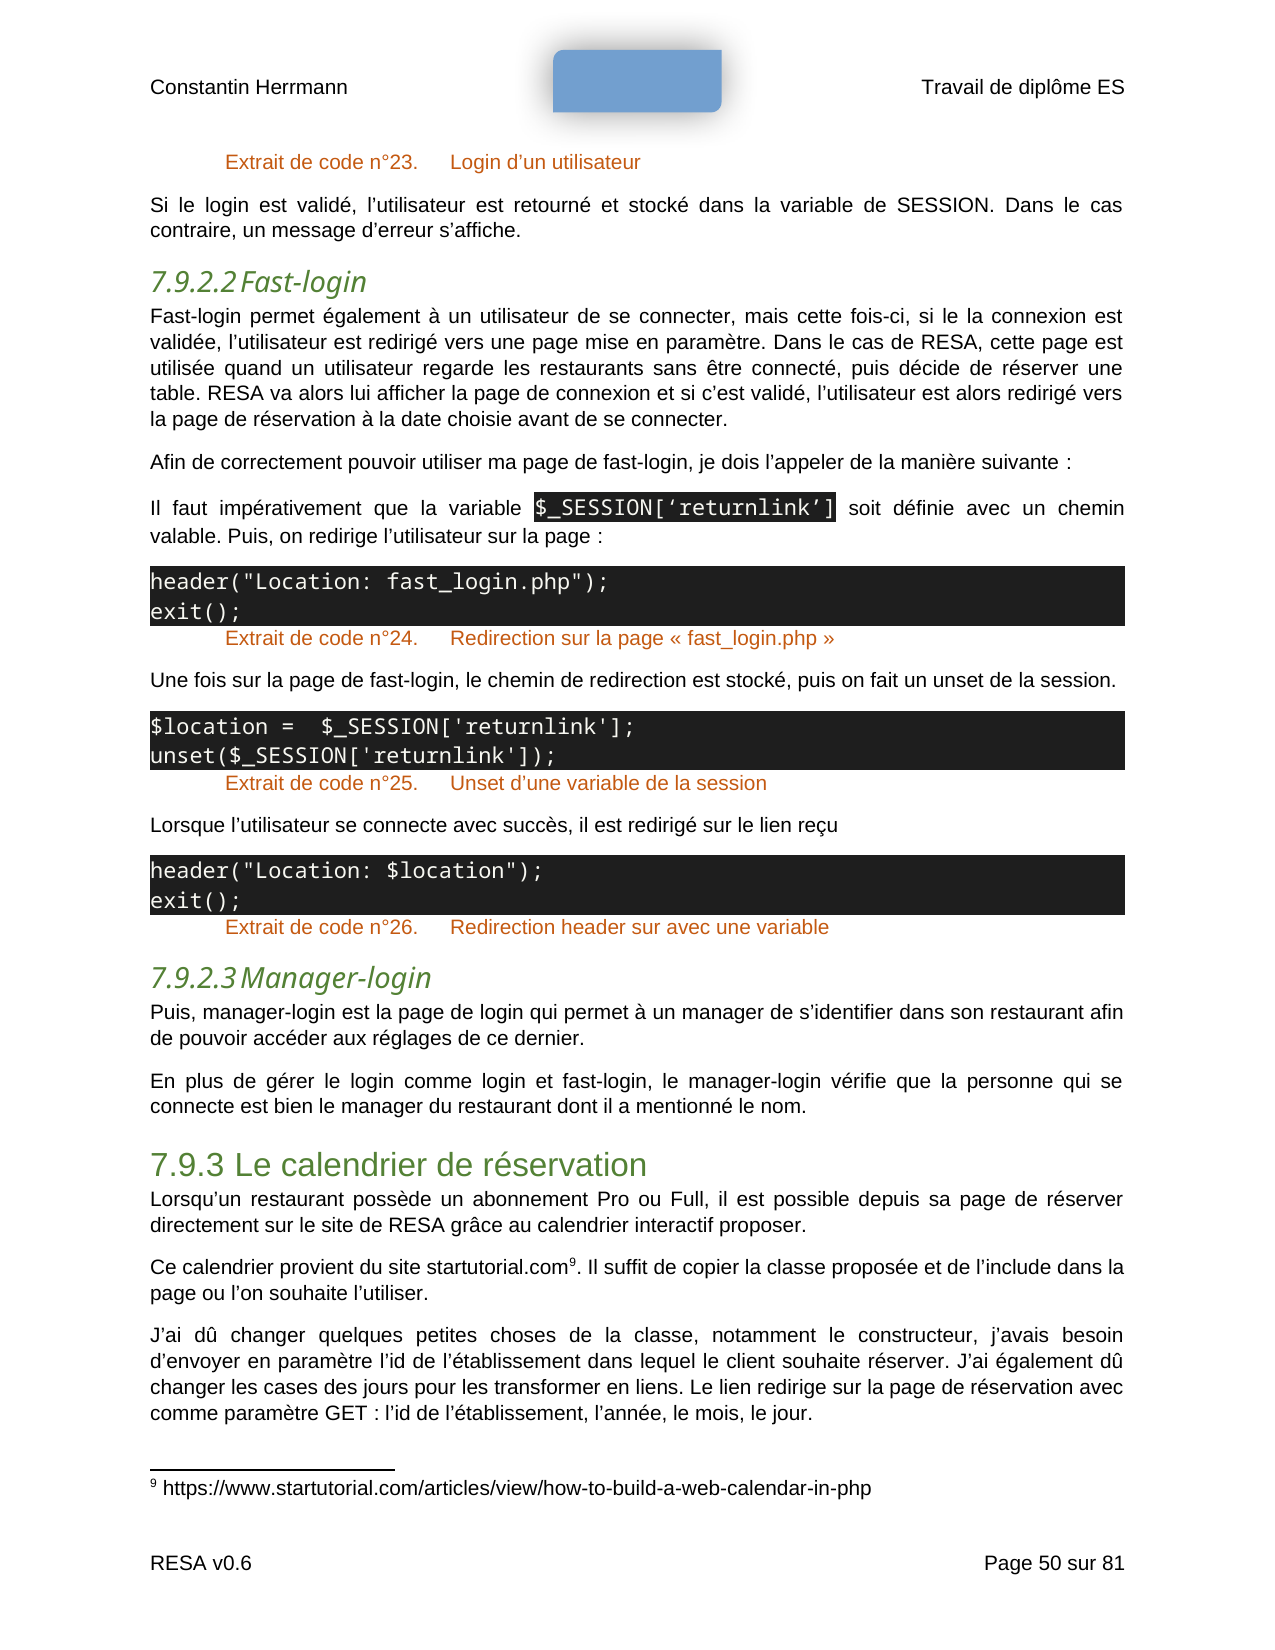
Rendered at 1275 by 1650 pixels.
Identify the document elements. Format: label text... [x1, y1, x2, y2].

subtitle Fast-login [150, 261, 1125, 301]
text Redirection sur la page « fast_login.php » [225, 626, 1125, 650]
text exit(); [150, 885, 1125, 915]
subtitle Manager-login [150, 957, 1125, 997]
text Si le login est validé, l’utilisateur est retourné et stocké dans la variable de SESSION. Dans le cas contraire, un message d’erreur s’affiche. [150, 192, 1125, 242]
text En plus de gérer le login comme login et fast-login, le manager-login vérifie que la personne qui se connecte est bien le manager du restaurant dont il a mentionné le nom. [150, 1068, 1125, 1118]
text Puis, manager-login est la page de login qui permet à un manager de s’identifier dans son restaurant afin de pouvoir accéder aux réglages de ce dernier. [150, 1000, 1125, 1050]
text Afin de correctement pouvoir utiliser ma page de fast-login, je dois l’appeler de la manière suivante : [150, 449, 1125, 473]
text Une fois sur la page de fast-login, le chemin de redirection est stocké, puis on fait un unset de la session. [150, 668, 1125, 692]
text Redirection header sur avec une variable [225, 915, 1125, 939]
text Fast-login permet également à un utilisateur de se connecter, mais cette fois-ci, si le la connexion est validée, l’utilisateur est redirigé vers une page mise en paramètre. Dans le cas de RESA, cette page est utilisée quand un utilisateur regarde les restaurants sans être connecté, puis décide de réserver une table. RESA va alors lui afficher la page de connexion et si c’est validé, l’utilisateur est alors redirigé vers la page de réservation à la date choisie avant de se connecter. [150, 304, 1125, 431]
text header("Location: fast_login.php"); [150, 566, 1125, 596]
text Login d’un utilisateur [225, 150, 1125, 174]
text Lorsqu’un restaurant possède un abonnement Pro ou Full, il est possible depuis sa page de réserver directement sur le site de RESA grâce au calendrier interactif proposer. [150, 1187, 1125, 1236]
text Il faut impérativement que la variable $_SESSION[‘returnlink’] soit définie avec un chemin valable. Puis, on redirige l’utilisateur sur la page : [150, 492, 1125, 548]
text header("Location: $location"); [150, 855, 1125, 885]
text Unset d’une variable de la session [225, 770, 1125, 794]
subtitle Le calendrier de réservation [150, 1145, 1125, 1184]
text $location = $_SESSION['returnlink']; [150, 711, 1125, 741]
text exit(); [150, 596, 1125, 626]
text Lorsque l’utilisateur se connecte avec succès, il est redirigé sur le lien reçu [150, 813, 1125, 837]
text Ce calendrier provient du site startutorial.com. Il suffit de copier la classe proposée et de l’include dans la page ou l’on souhaite l’utiliser. [150, 1255, 1125, 1305]
text J’ai dû changer quelques petites choses de la classe, notamment le constructeur, j’avais besoin d’envoyer en paramètre l’id de l’établissement dans lequel le client souhaite réserver. J’ai également dû changer les cases des jours pour les transformer en liens. Le lien redirige sur la page de réservation avec comme paramètre GET : l’id de l’établissement, l’année, le mois, le jour. [150, 1323, 1125, 1425]
text unset($_SESSION['returnlink']); [150, 741, 1125, 770]
